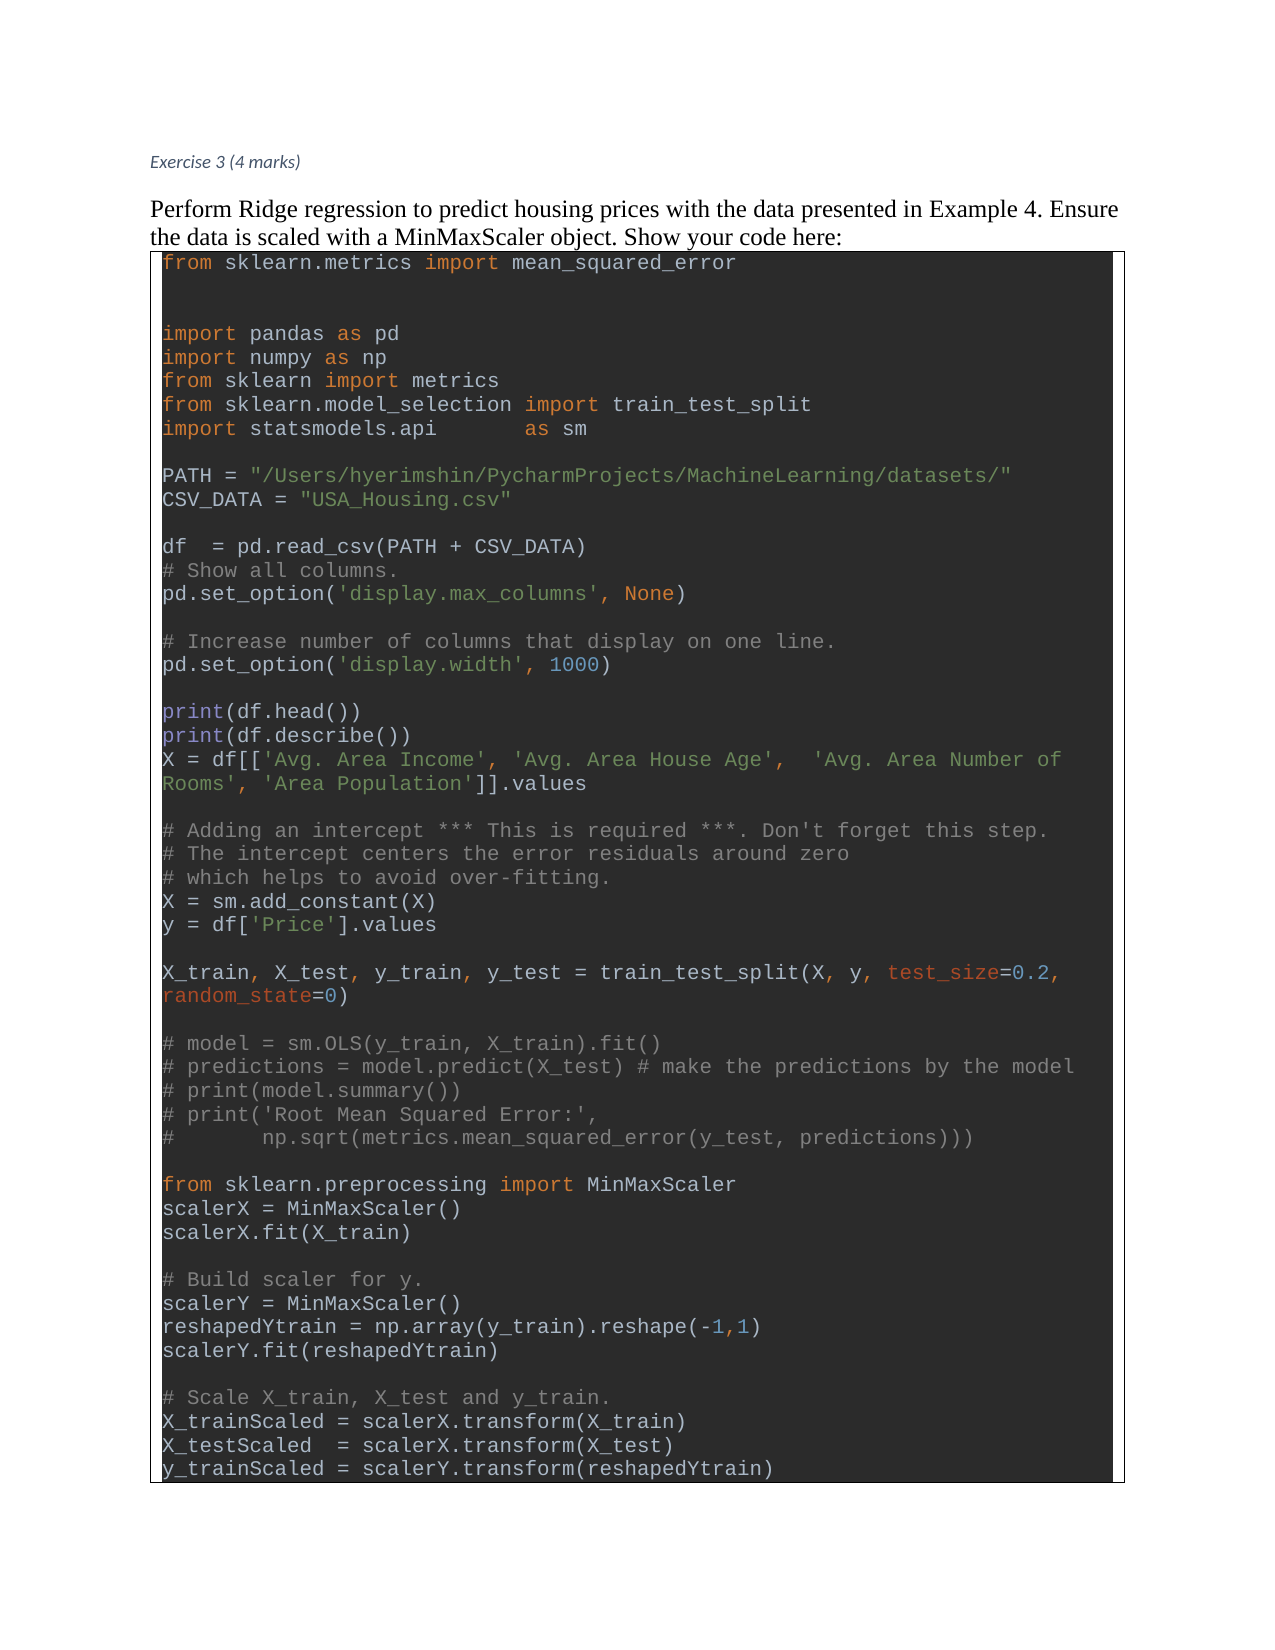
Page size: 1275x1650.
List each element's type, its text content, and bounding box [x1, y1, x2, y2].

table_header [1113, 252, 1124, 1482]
text Perform Ridge regression to predict housing prices with the data presented in Example 4. Ensure the data is scaled with a MinMaxScaler object. Show your code here: [150, 194, 1125, 251]
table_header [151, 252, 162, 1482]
